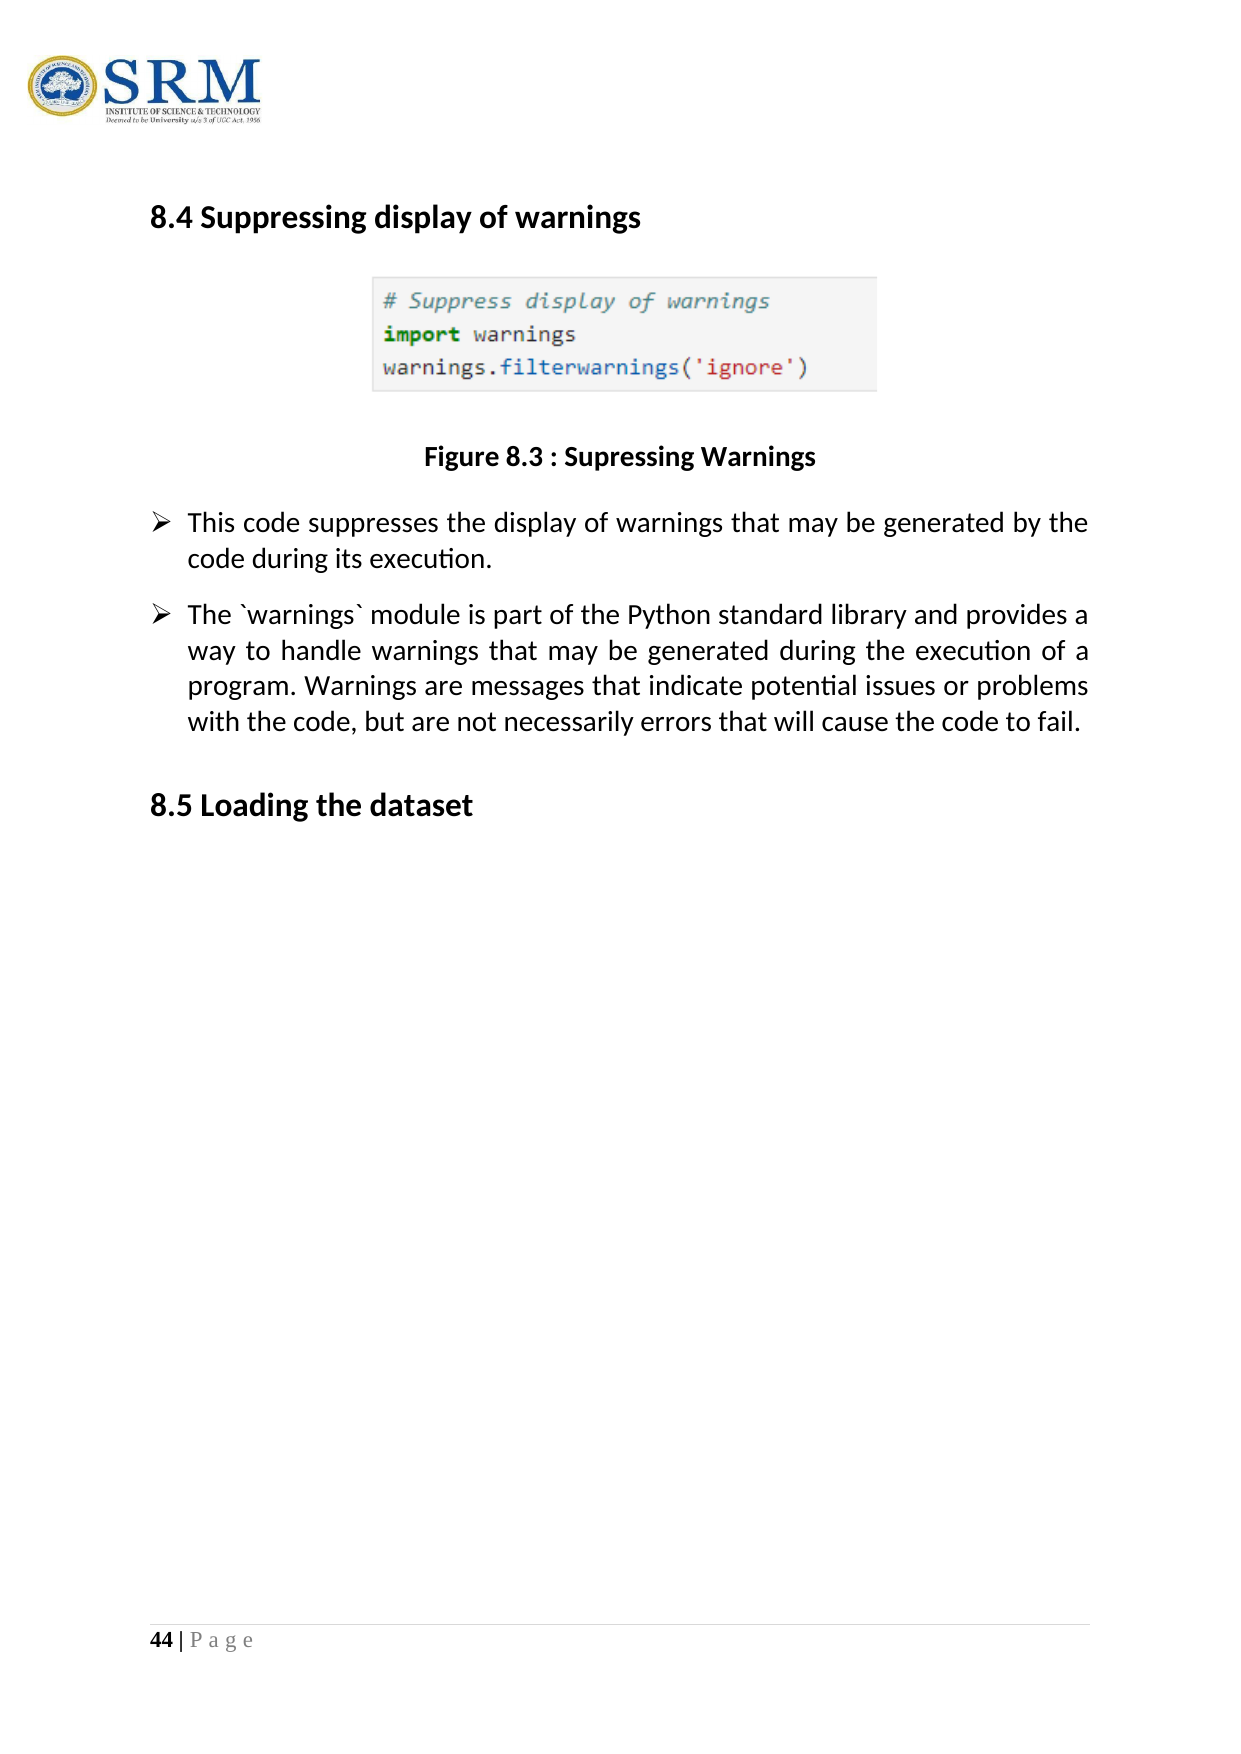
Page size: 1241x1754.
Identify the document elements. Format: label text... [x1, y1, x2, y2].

list The `warnings` module is part of the Python standard library and provides a way to handle warnings that may be generated during the execution of a program. Warnings are messages that indicate potential issues or problems with the code, but are not necessarily errors that will cause the code to fail. [150, 596, 1090, 738]
picture [363, 266, 878, 403]
subtitle 8.4 Suppressing display of warnings [150, 196, 965, 236]
picture [27, 55, 263, 125]
text Figure 8.3 : Supressing Warnings [150, 438, 1090, 474]
subtitle 8.5 Loading the dataset [150, 784, 965, 825]
list This code suppresses the display of warnings that may be generated by the code during its execution. [150, 504, 1090, 576]
